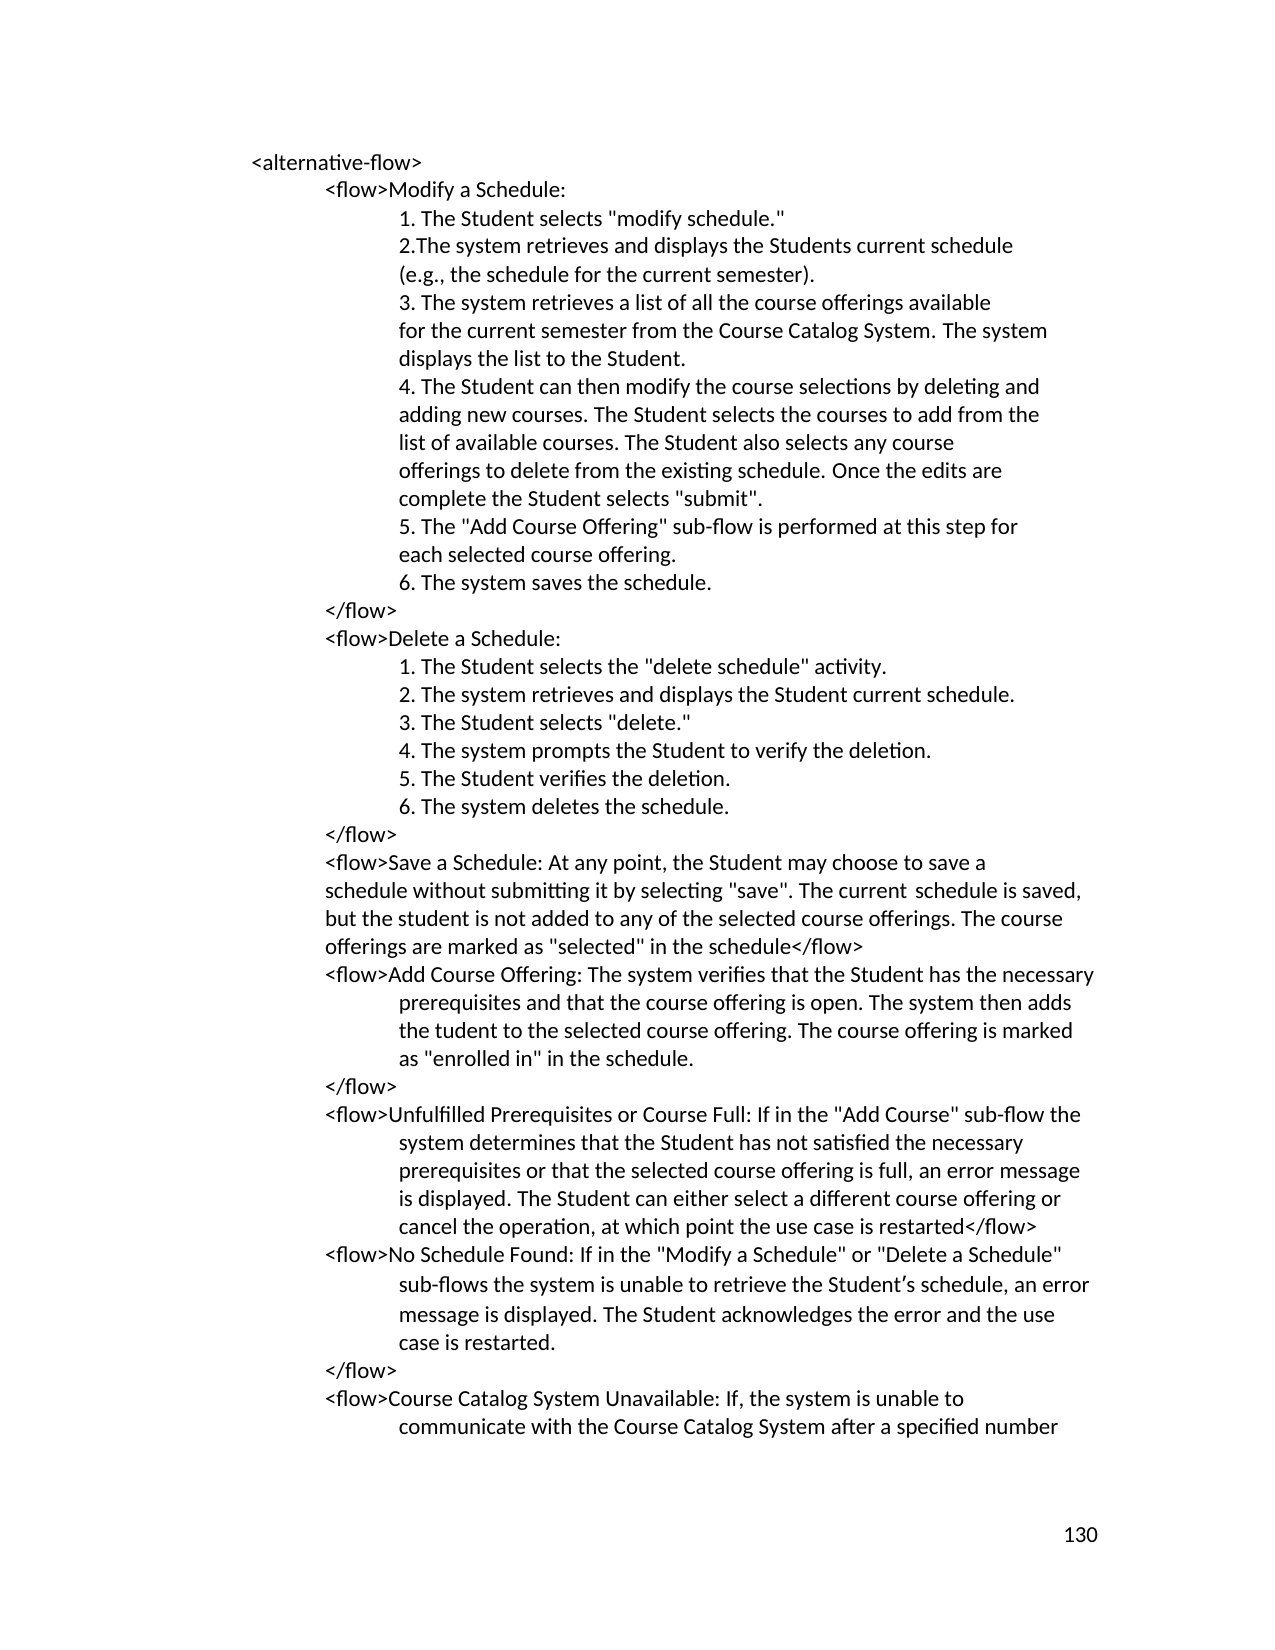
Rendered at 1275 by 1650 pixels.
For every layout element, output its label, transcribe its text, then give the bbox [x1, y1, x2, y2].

text for the current semester from the Course Catalog System. The system [177, 316, 1098, 344]
text <flow>Add Course Offering: The system verifies that the Student has the necessary prerequisites and that the course offering is open. The system then adds the tudent to the selected course offering. The course offering is marked as "enrolled in" in the schedule. [177, 960, 1098, 1072]
text <flow>Modify a Schedule: [177, 176, 1098, 204]
text 2. The system retrieves and displays the Student current schedule. [177, 680, 1098, 708]
text 4. The Student can then modify the course selections by deleting and [177, 372, 1098, 400]
text 3. The Student selects "delete." [177, 708, 1098, 736]
text offerings to delete from the existing schedule. Once the edits are [177, 456, 1098, 484]
text 5. The "Add Course Offering" sub-flow is performed at this step for each selected course offering. [177, 512, 1098, 568]
text <flow>Save a Schedule: At any point, the Student may choose to save a schedule without submitting it by selecting "save". The current schedule is saved, but the student is not added to any of the selected course offerings. The course offerings are marked as "selected" in the schedule</flow> [177, 848, 1098, 960]
text </flow> [177, 1356, 1098, 1384]
text </flow> [177, 820, 1098, 848]
text adding new courses. The Student selects the courses to add from the [177, 400, 1098, 428]
text list of available courses. The Student also selects any course [177, 428, 1098, 456]
text </flow> [177, 596, 1098, 624]
text <flow>Course Catalog System Unavailable: If, the system is unable to [177, 1384, 1098, 1412]
text 5. The Student verifies the deletion. [177, 764, 1098, 792]
text displays the list to the Student. [177, 344, 1098, 372]
text <alternative-flow> [177, 148, 1098, 176]
text <flow>Delete a Schedule: [177, 624, 1098, 652]
text complete the Student selects "submit". [177, 484, 1098, 512]
text 2.The system retrieves and displays the Students current schedule [177, 232, 1098, 260]
text 3. The system retrieves a list of all the course offerings available [177, 288, 1098, 316]
text 4. The system prompts the Student to verify the deletion. [177, 736, 1098, 764]
text 6. The system deletes the schedule. [177, 792, 1098, 820]
text 6. The system saves the schedule. [177, 568, 1098, 596]
text 1. The Student selects "modify schedule." [177, 204, 1098, 232]
text (e.g., the schedule for the current semester). [177, 260, 1098, 288]
text <flow>Unfulfilled Prerequisites or Course Full: If in the "Add Course" sub-flow the system determines that the Student has not satisfied the necessary prerequisites or that the selected course offering is full, an error message is displayed. The Student can either select a different course offering or cancel the operation, at which point the use case is restarted</flow> <flow>No Schedule Found: If in the "Modify a Schedule" or "Delete a Schedule" sub-flows the system is unable to retrieve the Student’s schedule, an error message is displayed. The Student acknowledges the error and the use case is restarted. [177, 1100, 1098, 1356]
text communicate with the Course Catalog System after a specified number [177, 1412, 1098, 1440]
text </flow> [177, 1072, 1098, 1100]
text 1. The Student selects the "delete schedule" activity. [177, 652, 1098, 680]
